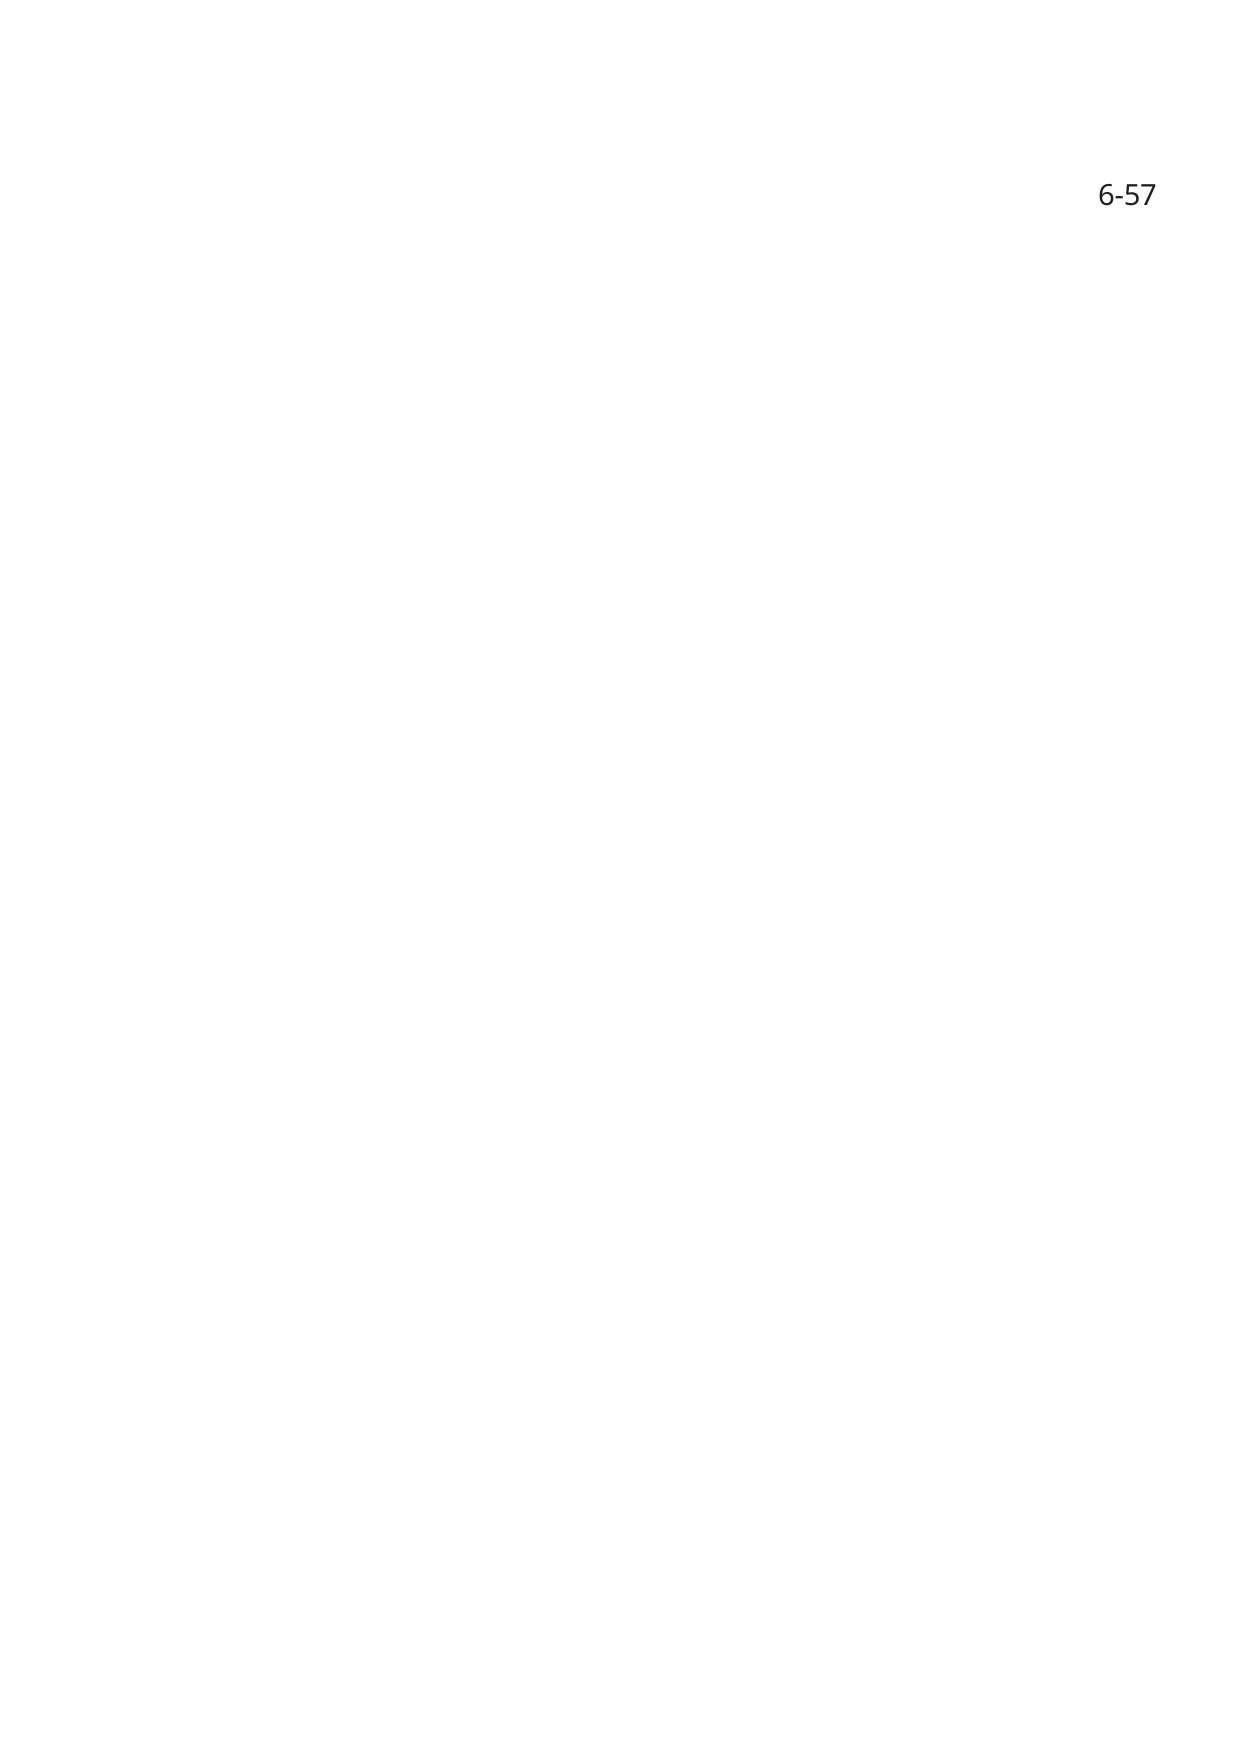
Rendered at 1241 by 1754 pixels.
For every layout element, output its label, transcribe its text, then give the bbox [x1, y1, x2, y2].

subtitle 6-57 [0, 175, 1157, 214]
